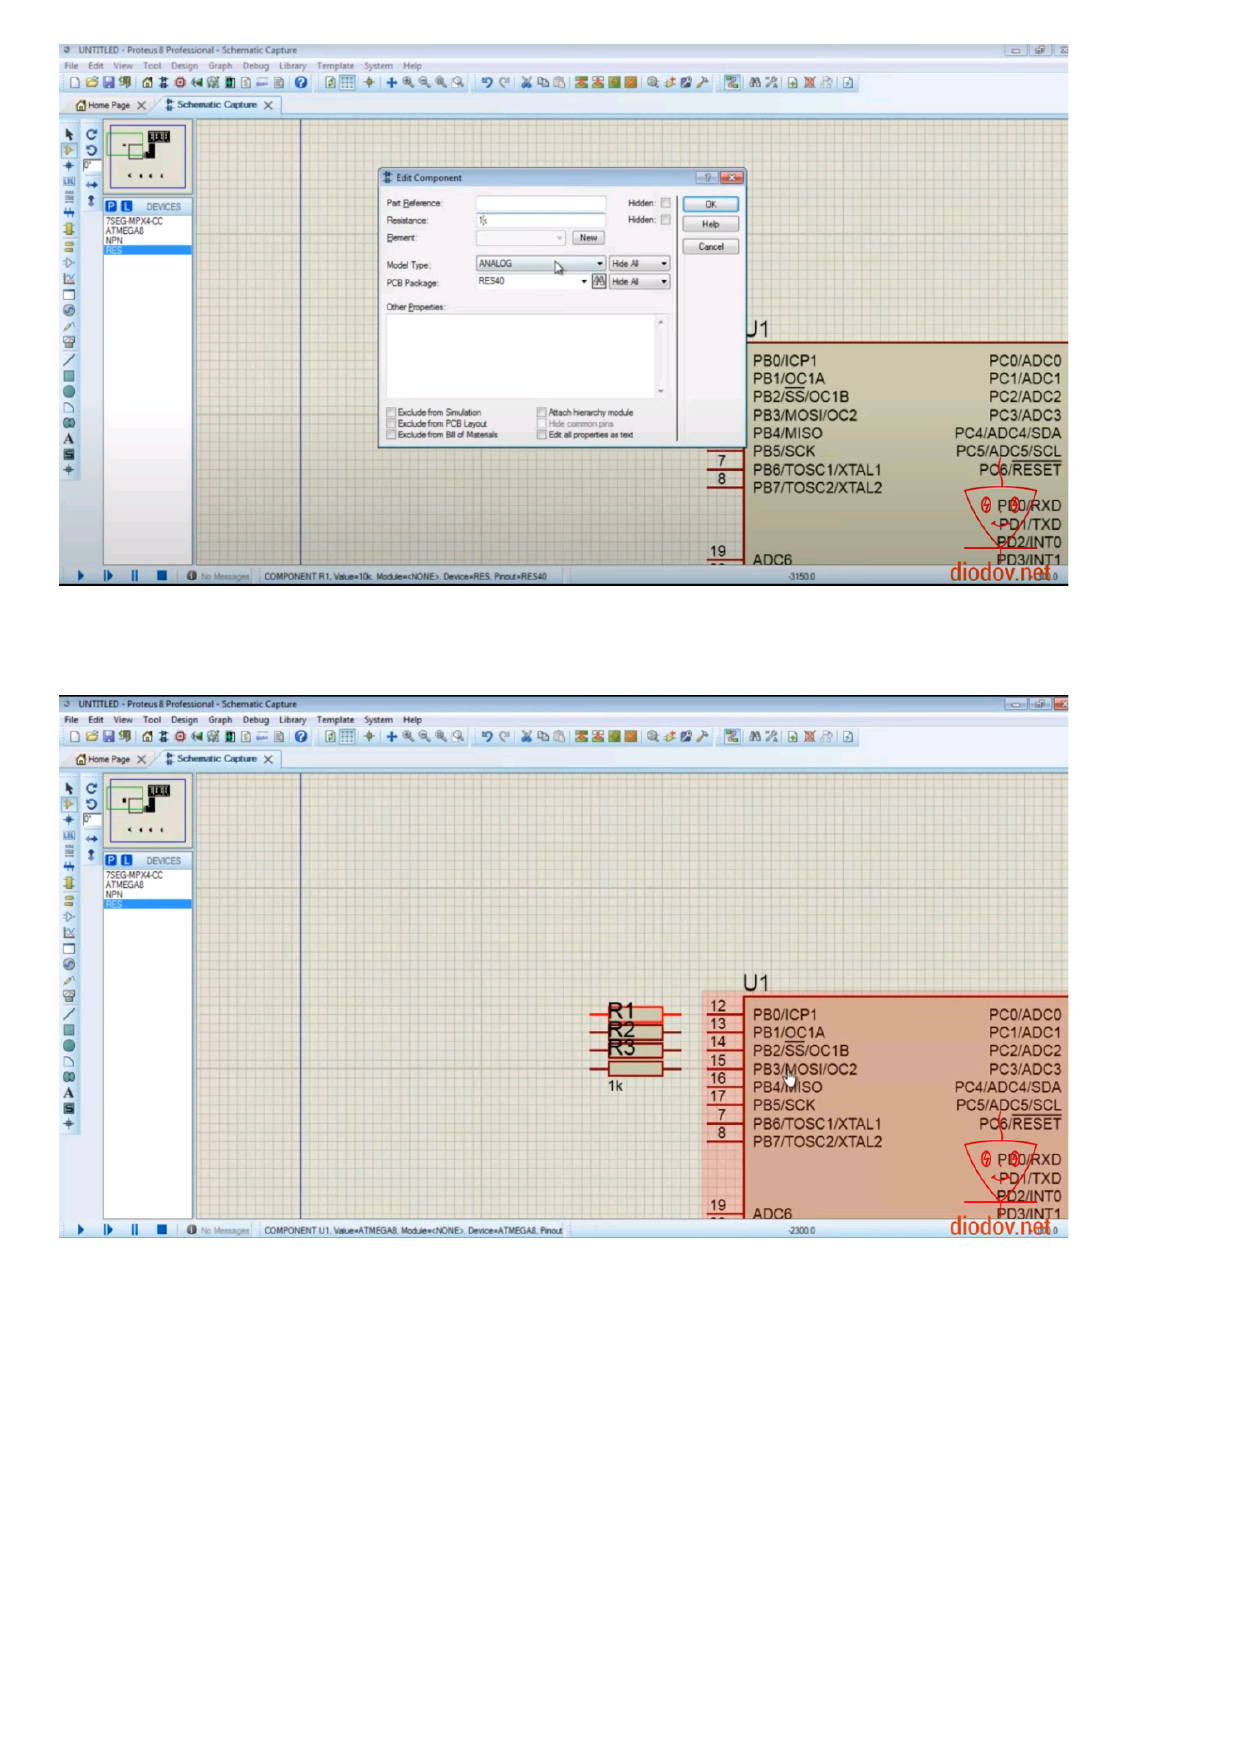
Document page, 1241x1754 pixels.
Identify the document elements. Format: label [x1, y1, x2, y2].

picture [59, 44, 1069, 586]
picture [59, 695, 1069, 1238]
